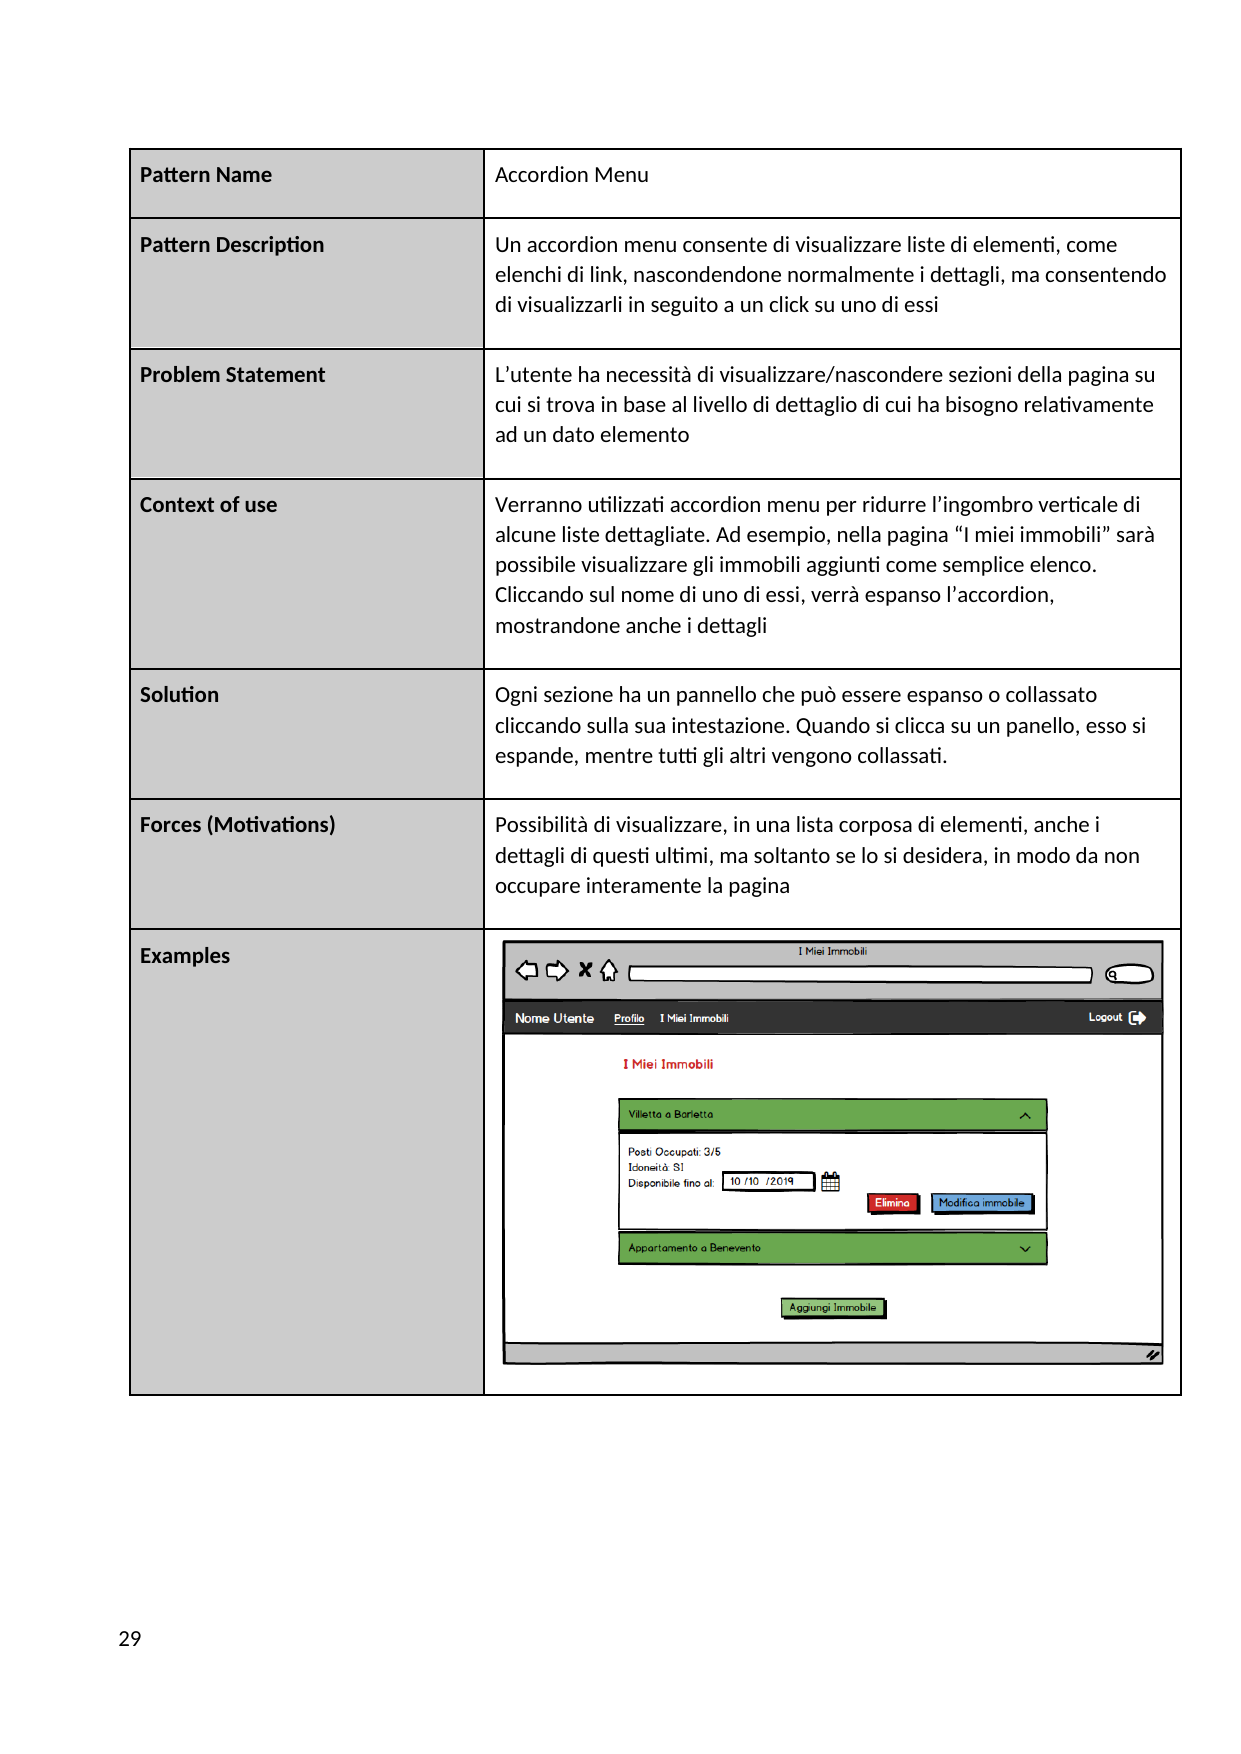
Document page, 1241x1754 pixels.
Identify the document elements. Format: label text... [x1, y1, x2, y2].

table_cell Un accordion menu consente di visualizzare liste di elementi, come elenchi di link, nascondendone normalmente i dettagli, ma consentendo di visualizzarli in seguito a un click su uno di essi [485, 219, 1180, 347]
picture [502, 940, 1164, 1365]
table_cell Examples [131, 930, 483, 1394]
table_cell Solution [131, 670, 483, 798]
table_cell Ogni sezione ha un pannello che può essere espanso o collassato cliccando sulla sua intestazione. Quando si clicca su un panello, esso si espande, mentre tutti gli altri vengono collassati. [485, 670, 1180, 798]
table_cell [485, 930, 1180, 1394]
table_cell Forces (Motivations) [131, 800, 483, 928]
table_cell Verranno utilizzati accordion menu per ridurre l’ingombro verticale di alcune liste dettagliate. Ad esempio, nella pagina “I miei immobili” sarà possibile visualizzare gli immobili aggiunti come semplice elenco. Cliccando sul nome di uno di essi, verrà espanso l’accordion, mostrandone anche i dettagli [485, 480, 1180, 668]
table_cell Possibilità di visualizzare, in una lista corposa di elementi, anche i dettagli di questi ultimi, ma soltanto se lo si desidera, in modo da non occupare interamente la pagina [485, 800, 1180, 928]
table_cell Pattern Description [131, 219, 483, 347]
table_cell L’utente ha necessità di visualizzare/nascondere sezioni della pagina su cui si trova in base al livello di dettaglio di cui ha bisogno relativamente ad un dato elemento [485, 350, 1180, 477]
table_cell Context of use [131, 480, 483, 668]
table_cell Problem Statement [131, 350, 483, 477]
table_header Pattern Name [131, 150, 483, 217]
table_header Accordion Menu [485, 150, 1180, 217]
